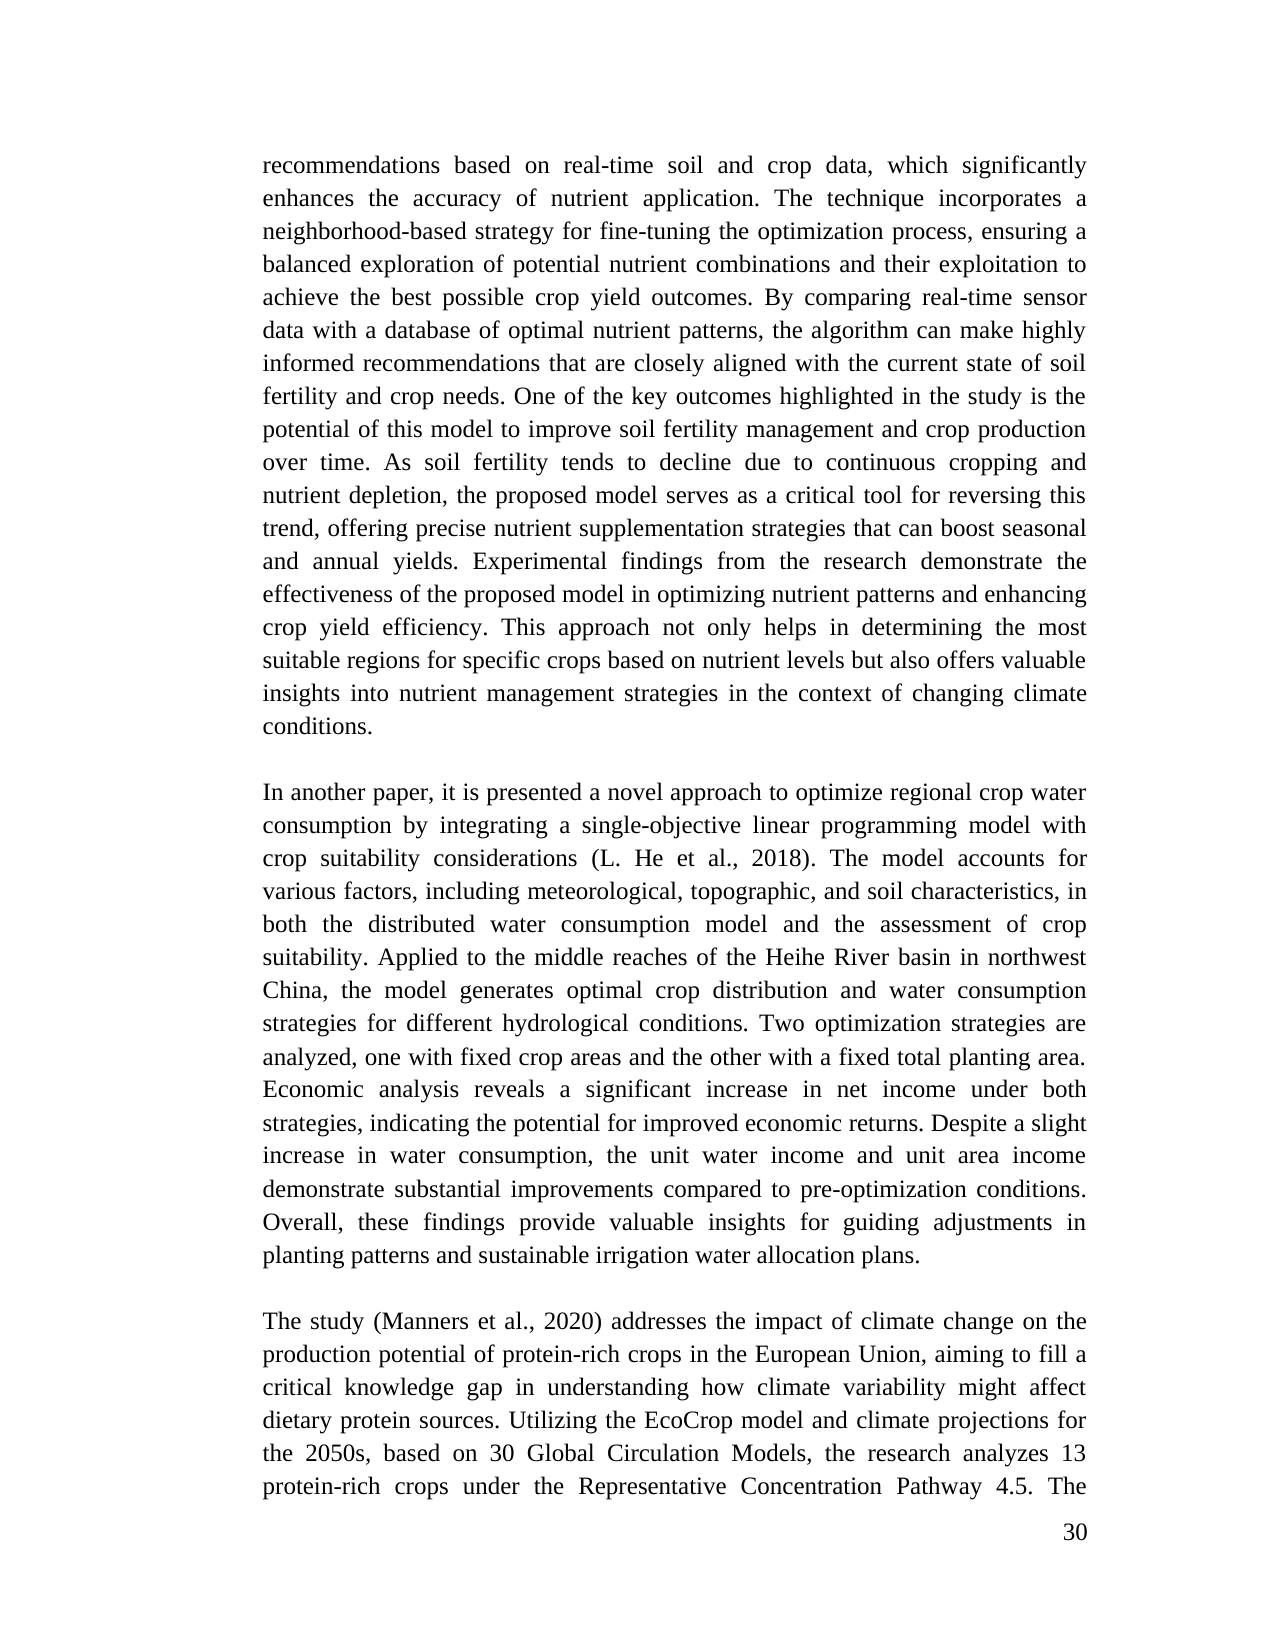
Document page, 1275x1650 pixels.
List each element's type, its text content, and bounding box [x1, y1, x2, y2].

list In another paper, it is presented a novel approach to optimize regional crop water consumption by integrating a single-objective linear programming model with crop suitability considerations . The model accounts for various factors, including meteorological, topographic, and soil characteristics, in both the distributed water consumption model and the assessment of crop suitability. Applied to the middle reaches of the Heihe River basin in northwest China, the model generates optimal crop distribution and water consumption strategies for different hydrological conditions. Two optimization strategies are analyzed, one with fixed crop areas and the other with a fixed total planting area. Economic analysis reveals a significant increase in net income under both strategies, indicating the potential for improved economic returns. Despite a slight increase in water consumption, the unit water income and unit area income demonstrate substantial improvements compared to pre-optimization conditions. Overall, these findings provide valuable insights for guiding adjustments in planting patterns and sustainable irrigation water allocation plans. [262, 777, 1087, 1268]
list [262, 1306, 1087, 1499]
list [262, 150, 1087, 740]
